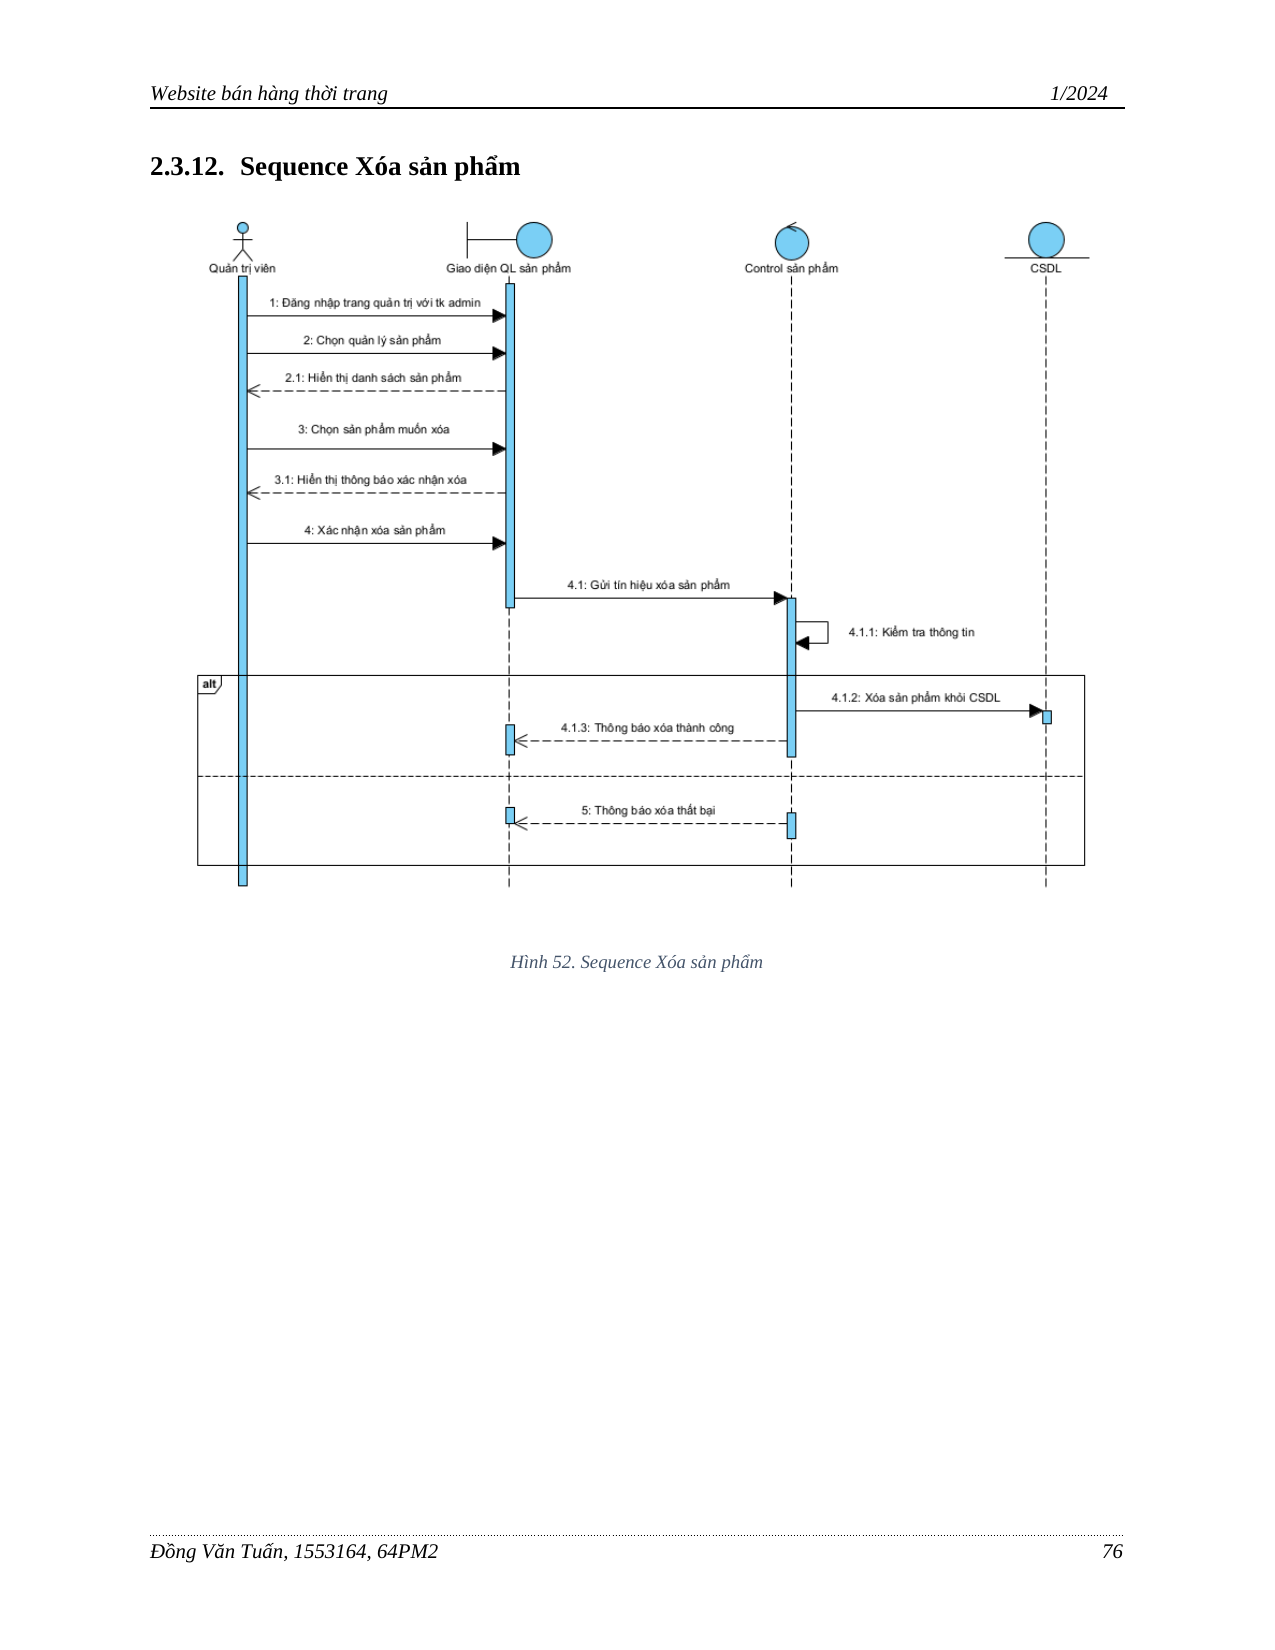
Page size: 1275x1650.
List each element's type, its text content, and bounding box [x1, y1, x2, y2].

subtitle Sequence Xóa sản phẩm [150, 150, 1125, 181]
picture [150, 193, 1125, 939]
